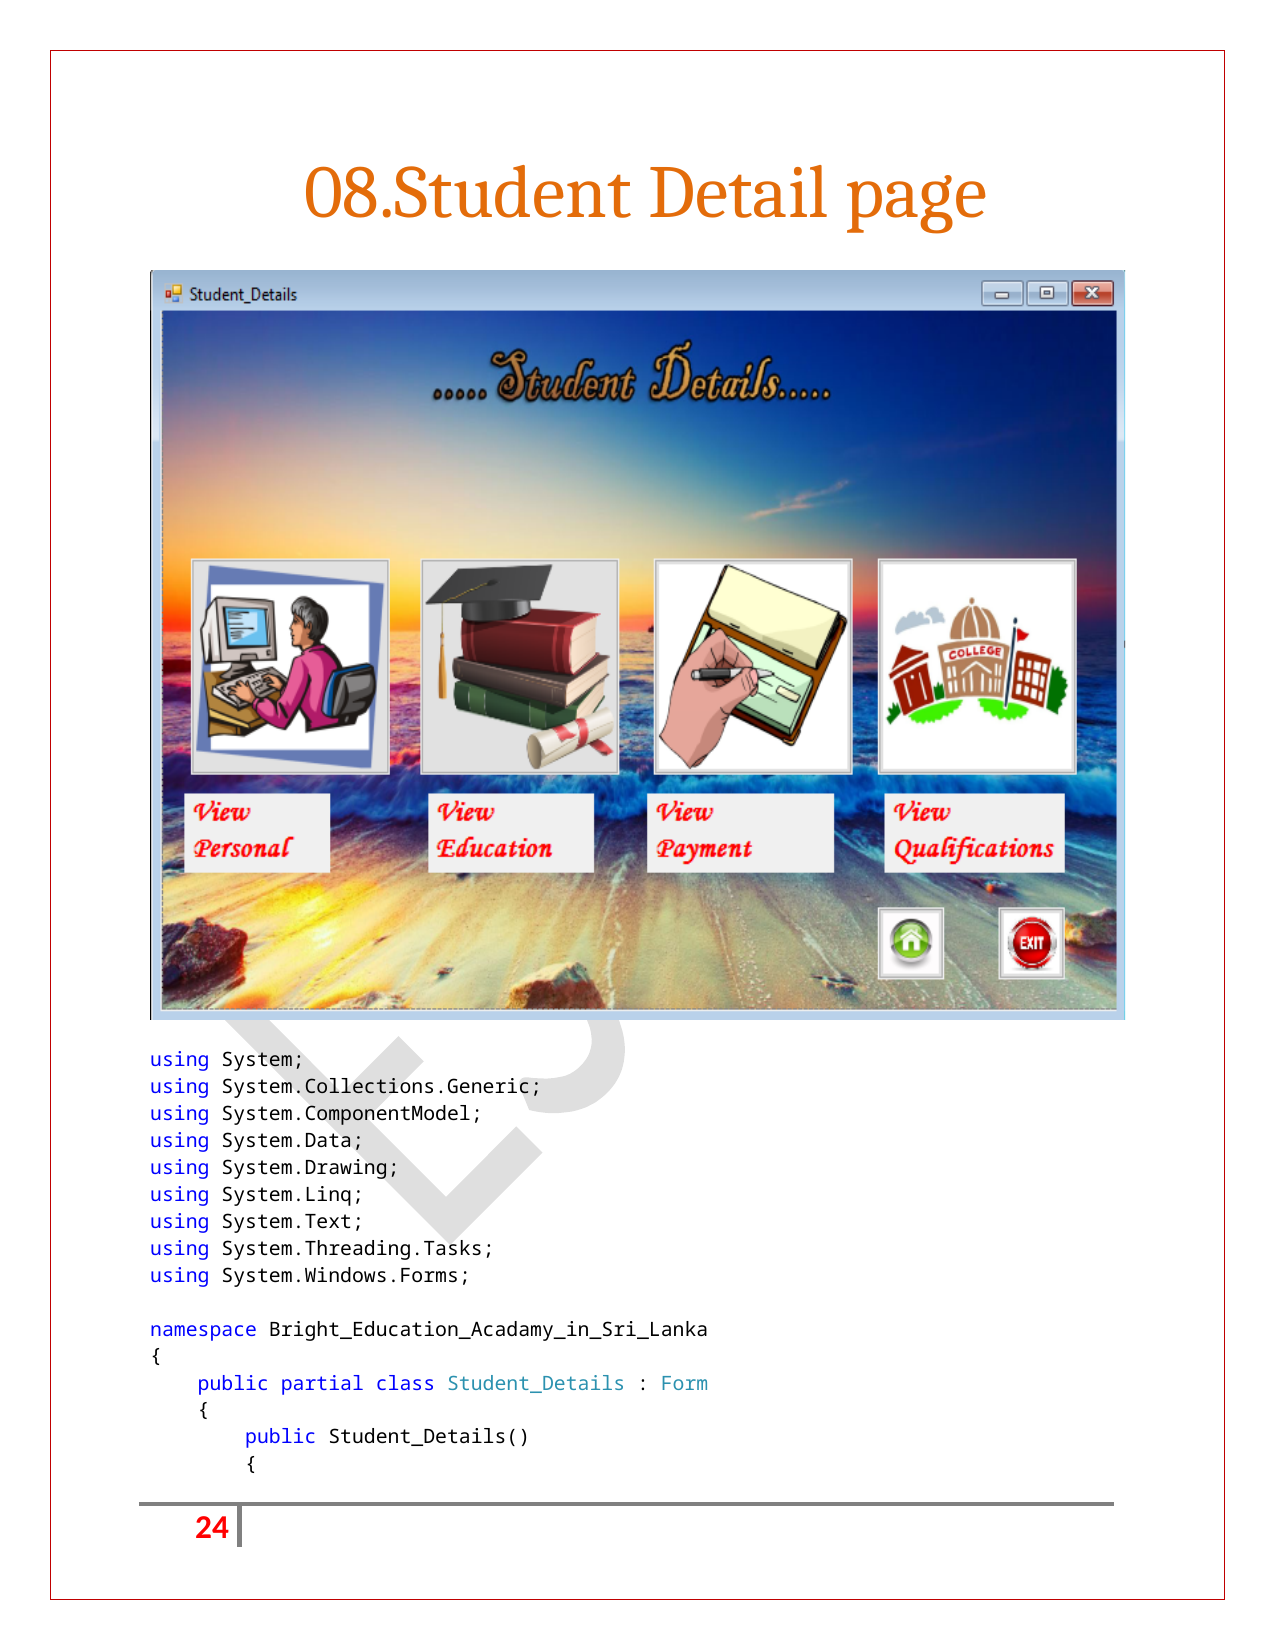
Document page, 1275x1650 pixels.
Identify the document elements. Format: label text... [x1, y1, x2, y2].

text using System.Text; [150, 1207, 1125, 1234]
picture [150, 270, 1126, 1020]
text using System.Collections.Generic; [150, 1072, 1125, 1099]
text public partial class Student_Details : Form [150, 1369, 1125, 1396]
text { [150, 1450, 1125, 1477]
text public Student_Details() [150, 1423, 1125, 1450]
text using System; [150, 1045, 1125, 1072]
text using System.Threading.Tasks; [150, 1234, 1125, 1261]
text { [150, 1396, 1125, 1423]
text using System.Data; [150, 1126, 1125, 1153]
text using System.Drawing; [150, 1153, 1125, 1180]
text { [150, 1342, 1125, 1369]
text using System.Windows.Forms; [150, 1261, 1125, 1288]
text using System.ComponentModel; [150, 1099, 1125, 1126]
text using System.Linq; [150, 1180, 1125, 1207]
text namespace Bright_Education_Acadamy_in_Sri_Lanka [150, 1315, 1125, 1342]
text 08.Student Detail page [150, 150, 1125, 236]
